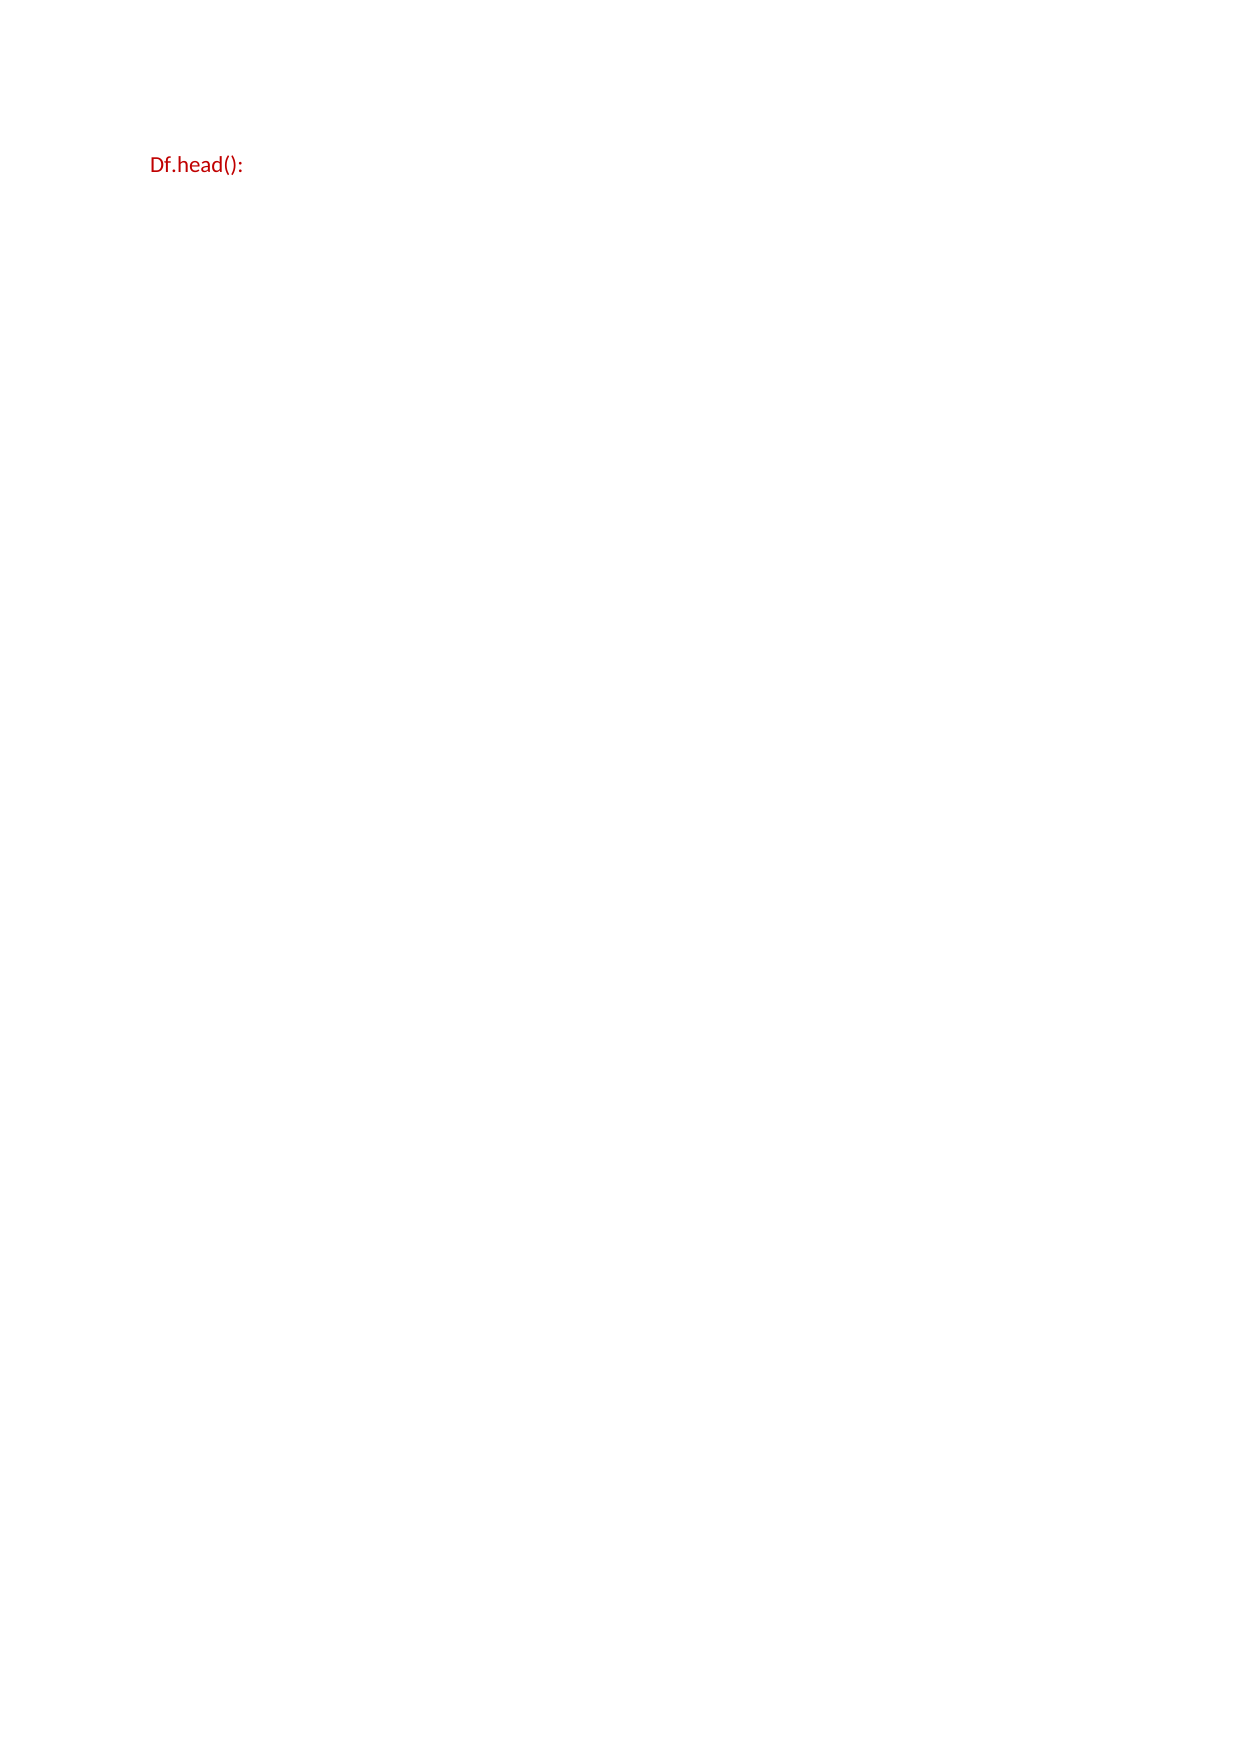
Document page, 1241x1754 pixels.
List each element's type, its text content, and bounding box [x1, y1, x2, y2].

text Df.head(): [150, 150, 1090, 178]
